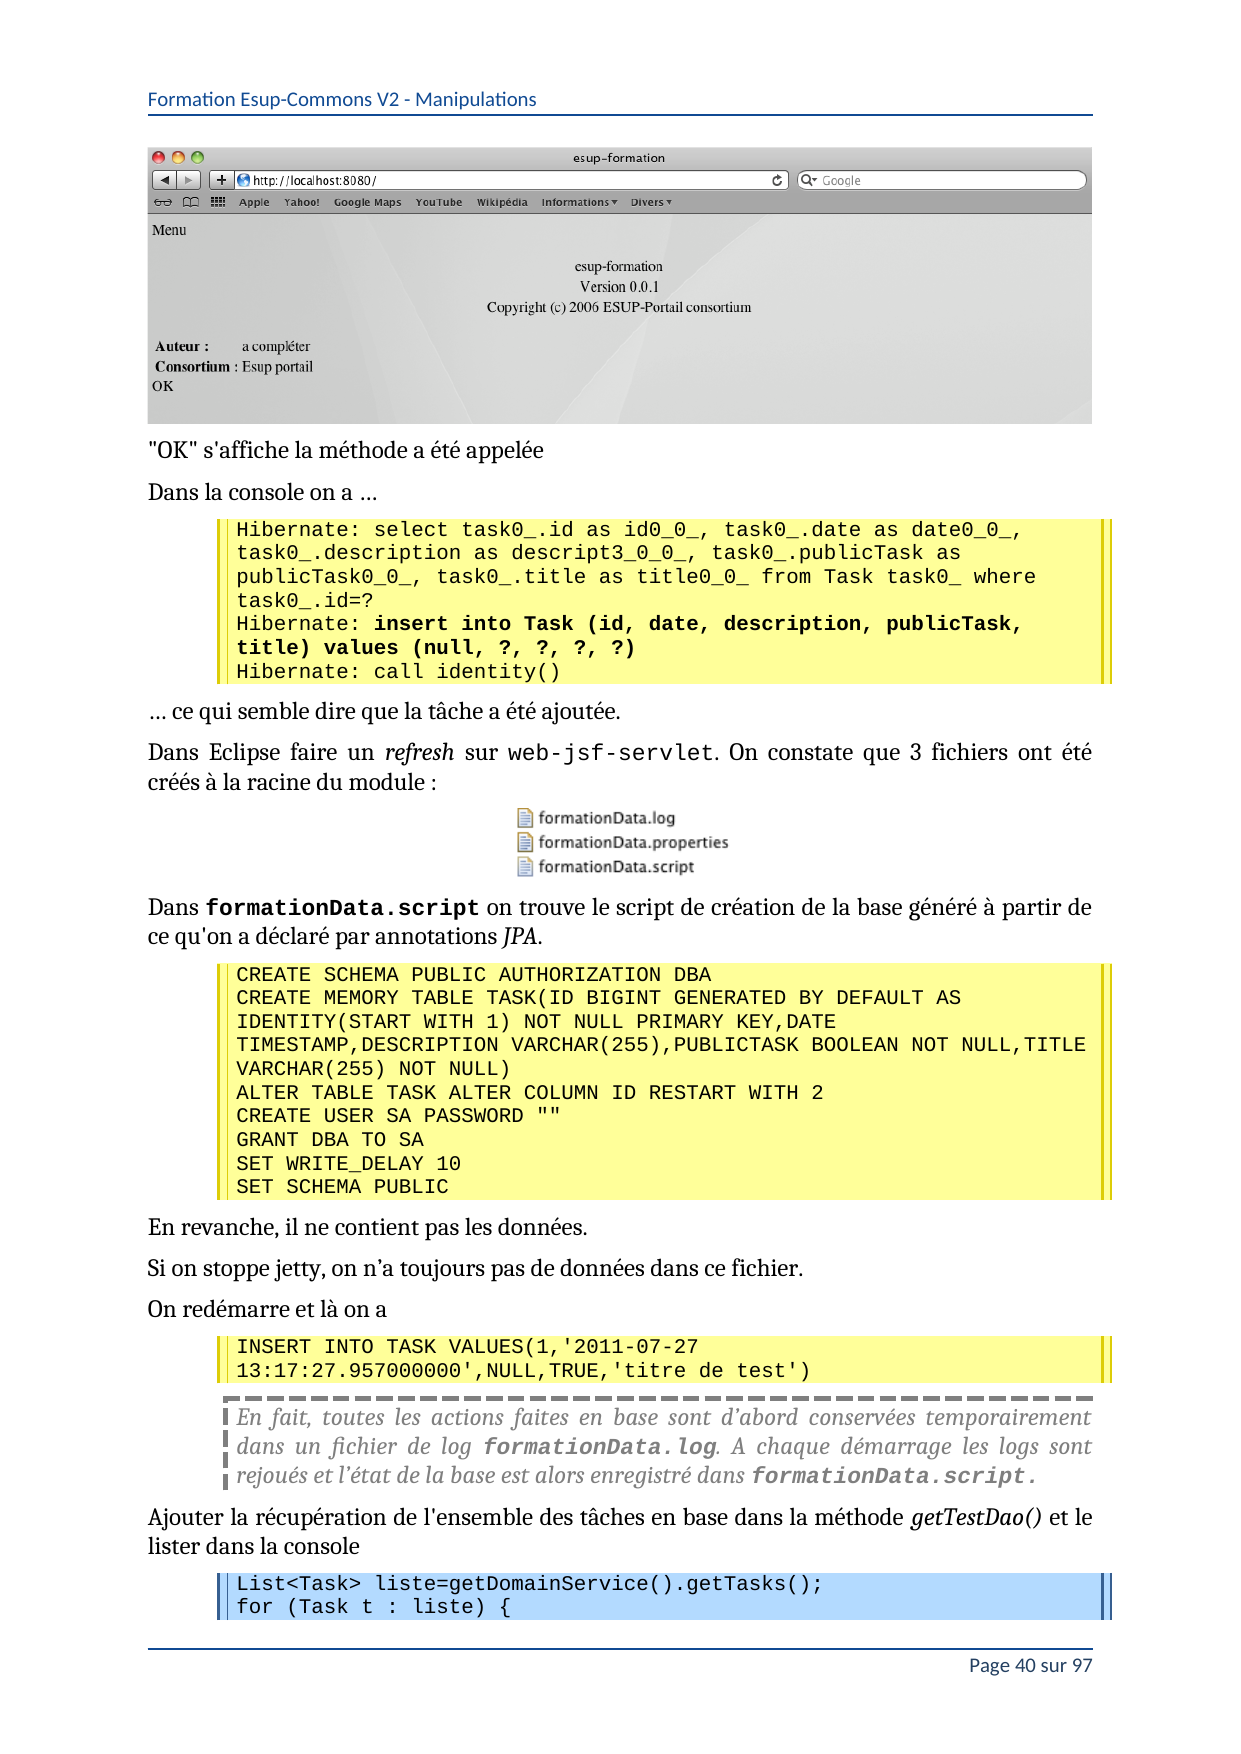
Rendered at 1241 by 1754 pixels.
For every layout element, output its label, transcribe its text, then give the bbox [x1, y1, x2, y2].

picture [498, 808, 742, 881]
text En revanche, il ne contient pas les données. [148, 1212, 1093, 1241]
text GRANT DBA TO SA [228, 1129, 1101, 1153]
text CREATE SCHEMA PUBLIC AUTHORIZATION DBA [217, 963, 1103, 987]
text CREATE MEMORY TABLE TASK(ID BIGINT GENERATED BY DEFAULT AS IDENTITY(START WITH 1) NOT NULL PRIMARY KEY,DATE TIMESTAMP,DESCRIPTION VARCHAR(255),PUBLICTASK BOOLEAN NOT NULL,TITLE VARCHAR(255) NOT NULL) [228, 987, 1101, 1082]
text INSERT INTO TASK VALUES(1,'2011-07-27 13:17:27.957000000',NULL,TRUE,'titre de test') [228, 1336, 1101, 1383]
text Si on stoppe jetty, on n’a toujours pas de données dans ce fichier. [148, 1254, 1093, 1282]
text On redémarre et là on a [148, 1295, 1093, 1324]
text Dans formationData.script on trouve le script de création de la base généré à partir de ce qu'on a déclaré par annotations JPA. [148, 893, 1093, 951]
text for (Task t : liste) { [228, 1596, 1101, 1620]
text Dans Eclipse faire un refresh sur web-jsf-servlet. On constate que 3 fichiers ont été créés à la racine du module : [148, 738, 1093, 796]
text Hibernate: insert into Task (id, date, description, publicTask, title) values (null, ?, ?, ?, ?) [228, 613, 1101, 661]
text Dans la console on a … [148, 477, 1093, 506]
text En fait, toutes les actions faites en base sont d’abord conservées temporairement dans un fichier de log formationData.log. A chaque démarrage les logs sont rejoués et l’état de la base est alors enregistré dans formationData.script. [223, 1396, 1093, 1490]
text Ajouter la récupération de l'ensemble des tâches en base dans la méthode getTestDao() et le lister dans la console [148, 1503, 1093, 1560]
text List<Task> liste=getDomainService().getTasks(); [228, 1573, 1101, 1596]
text Hibernate: select task0_.id as id0_0_, task0_.date as date0_0_, task0_.description as descript3_0_0_, task0_.publicTask as publicTask0_0_, task0_.title as title0_0_ from Task task0_ where task0_.id=? [228, 519, 1101, 613]
text … ce qui semble dire que la tâche a été ajoutée. [148, 697, 1093, 726]
text Hibernate: call identity() [228, 661, 1101, 684]
text "OK" s'affiche la méthode a été appelée [148, 436, 1093, 465]
text ALTER TABLE TASK ALTER COLUMN ID RESTART WITH 2 [228, 1082, 1101, 1105]
text CREATE USER SA PASSWORD "" [228, 1105, 1101, 1129]
text SET WRITE_DELAY 10 [228, 1153, 1101, 1176]
text SET SCHEMA PUBLIC [228, 1176, 1101, 1200]
picture [147, 147, 1092, 424]
